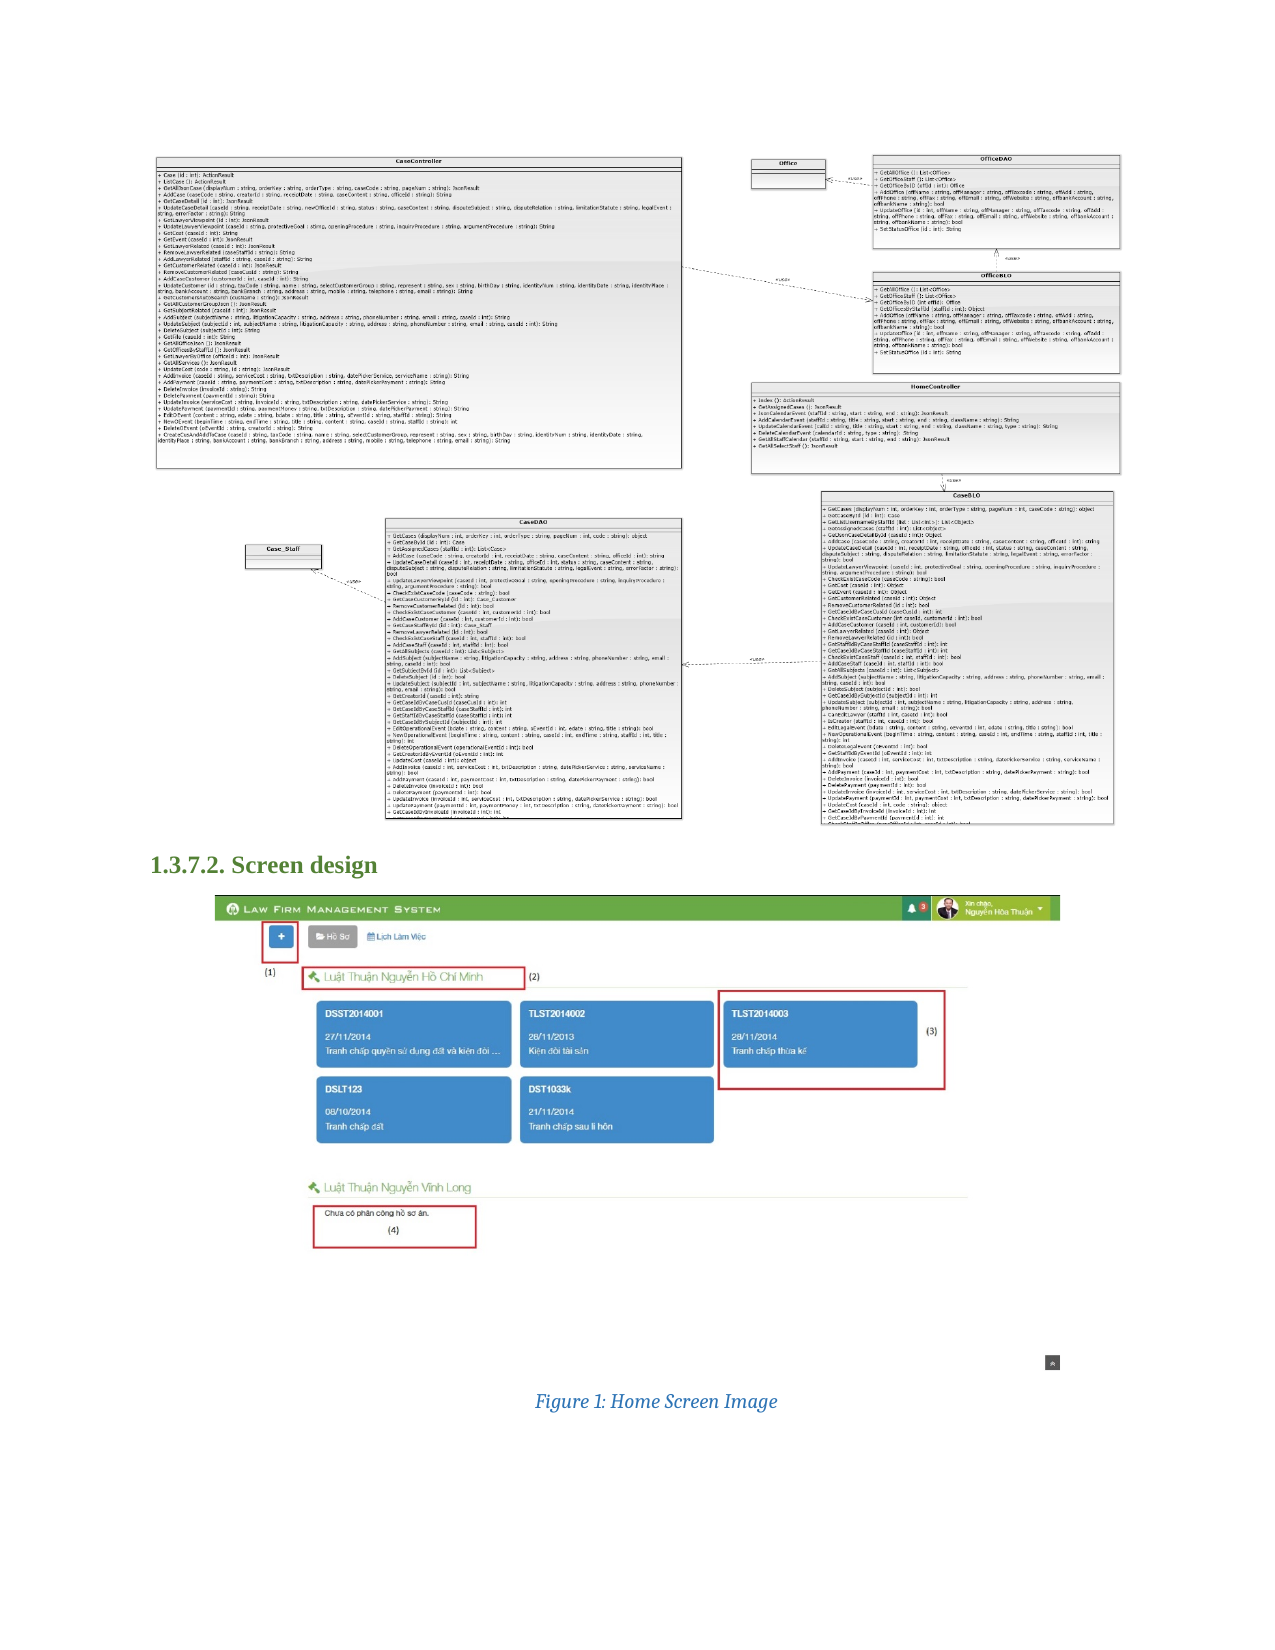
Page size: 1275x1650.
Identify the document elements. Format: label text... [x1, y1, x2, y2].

picture [214, 895, 1061, 1371]
subtitle Screen design [150, 851, 1125, 879]
picture [150, 150, 1125, 830]
